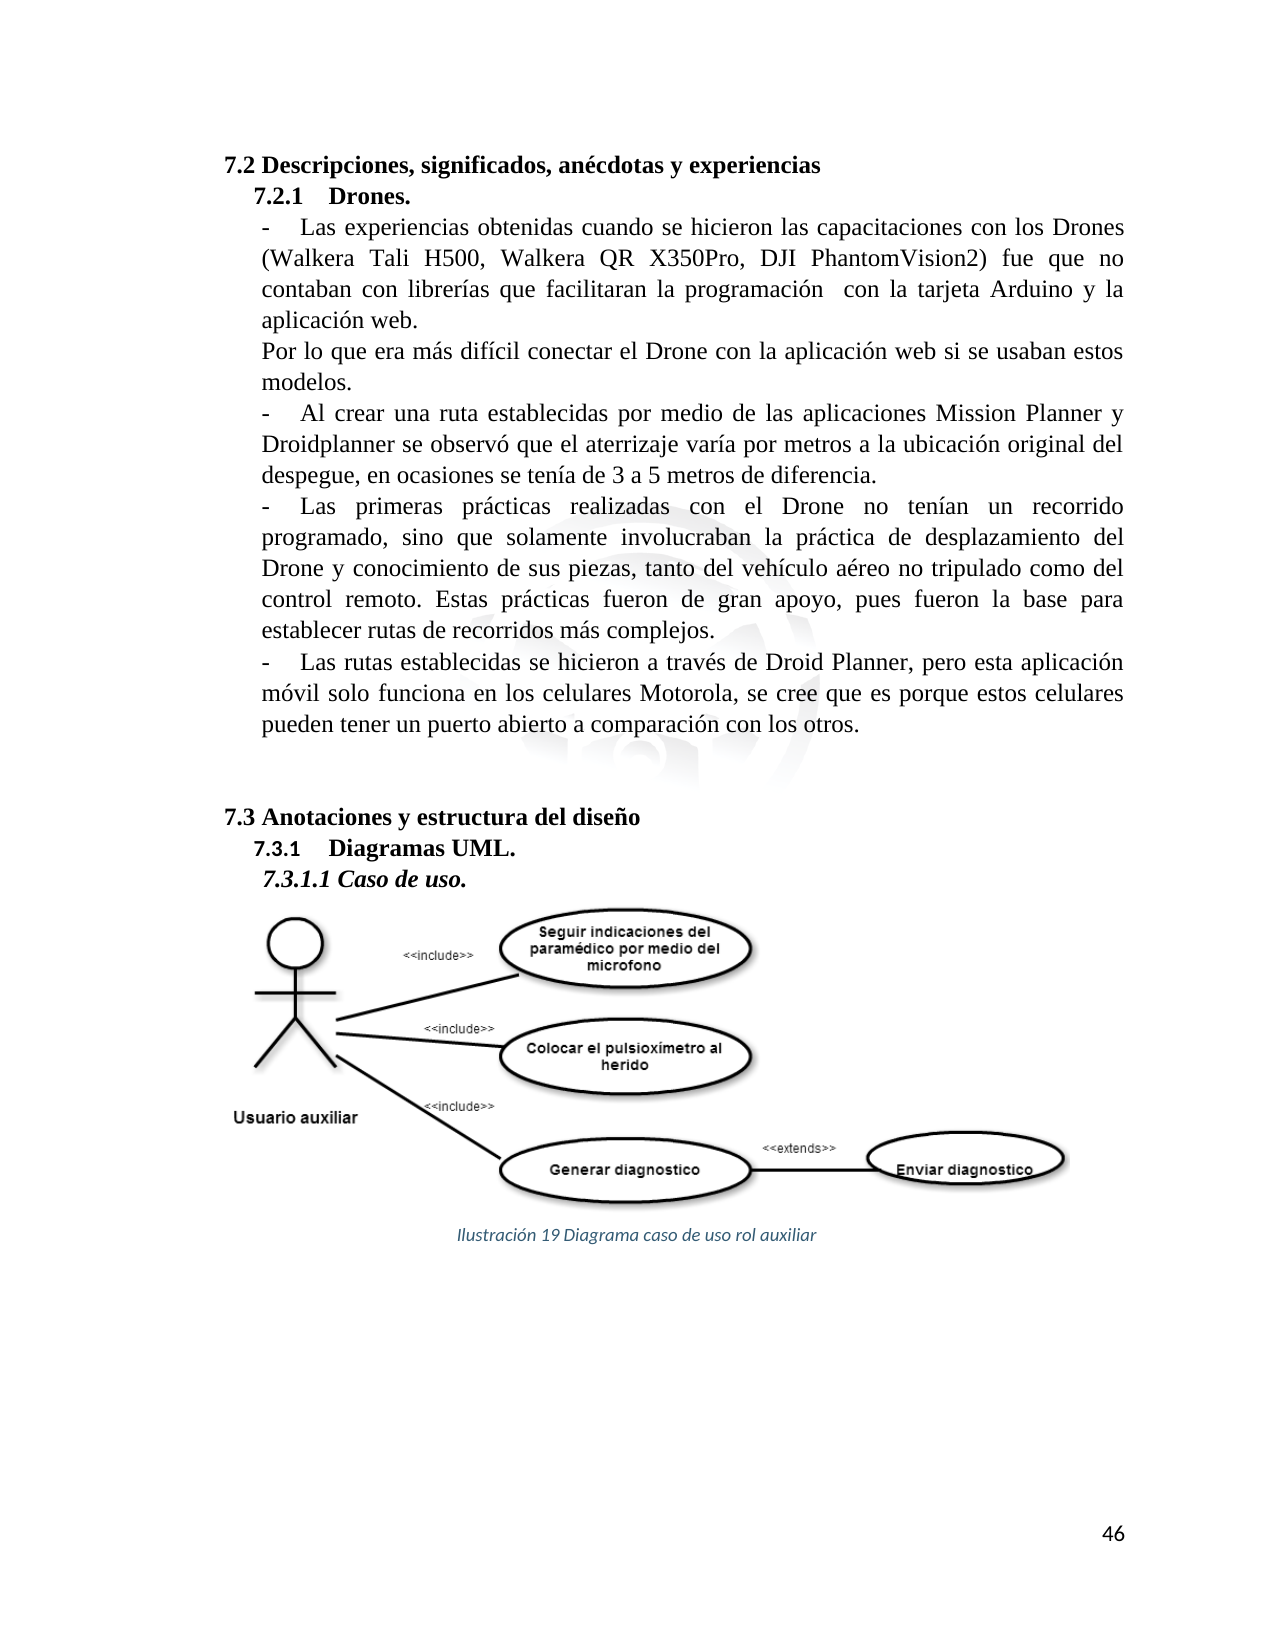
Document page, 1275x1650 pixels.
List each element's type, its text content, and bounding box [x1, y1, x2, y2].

text Ilustración 19 Diagrama caso de uso rol auxiliar [150, 1223, 1125, 1246]
list - Las primeras prácticas realizadas con el Drone no tenían un recorrido programado, sino que solamente involucraban la práctica de desplazamiento del Drone y conocimiento de sus piezas, tanto del vehículo aéreo no tripulado como del control remoto. Estas prácticas fueron de gran apoyo, pues fueron la base para establecer rutas de recorridos más complejos. [261, 491, 1125, 644]
list Anotaciones y estructura del diseño [224, 802, 1125, 831]
list - Al crear una ruta establecidas por medio de las aplicaciones Mission Planner y Droidplanner se observó que el aterrizaje varía por metros a la ubicación original del despegue, en ocasiones se tenía de 3 a 5 metros de diferencia. [261, 398, 1125, 489]
list Drones. [253, 181, 1125, 210]
list Por lo que era más difícil conectar el Drone con la aplicación web si se usaban estos modelos. [261, 336, 1125, 396]
list Diagramas UML. [253, 833, 1125, 862]
list Descripciones, significados, anécdotas y experiencias [224, 150, 1125, 179]
list - Las rutas establecidas se hicieron a través de Droid Planner, pero esta aplicación móvil solo funciona en los celulares Motorola, se cree que es porque estos celulares pueden tener un puerto abierto a comparación con los otros. [261, 647, 1125, 737]
list Caso de uso. [262, 864, 1125, 893]
list - Las experiencias obtenidas cuando se hicieron las capacitaciones con los Drones (Walkera Tali H500, Walkera QR X350Pro, DJI PhantomVision2) fue que no contaban con librerías que facilitaran la programación con la tarjeta Arduino y la aplicación web. [261, 212, 1125, 334]
